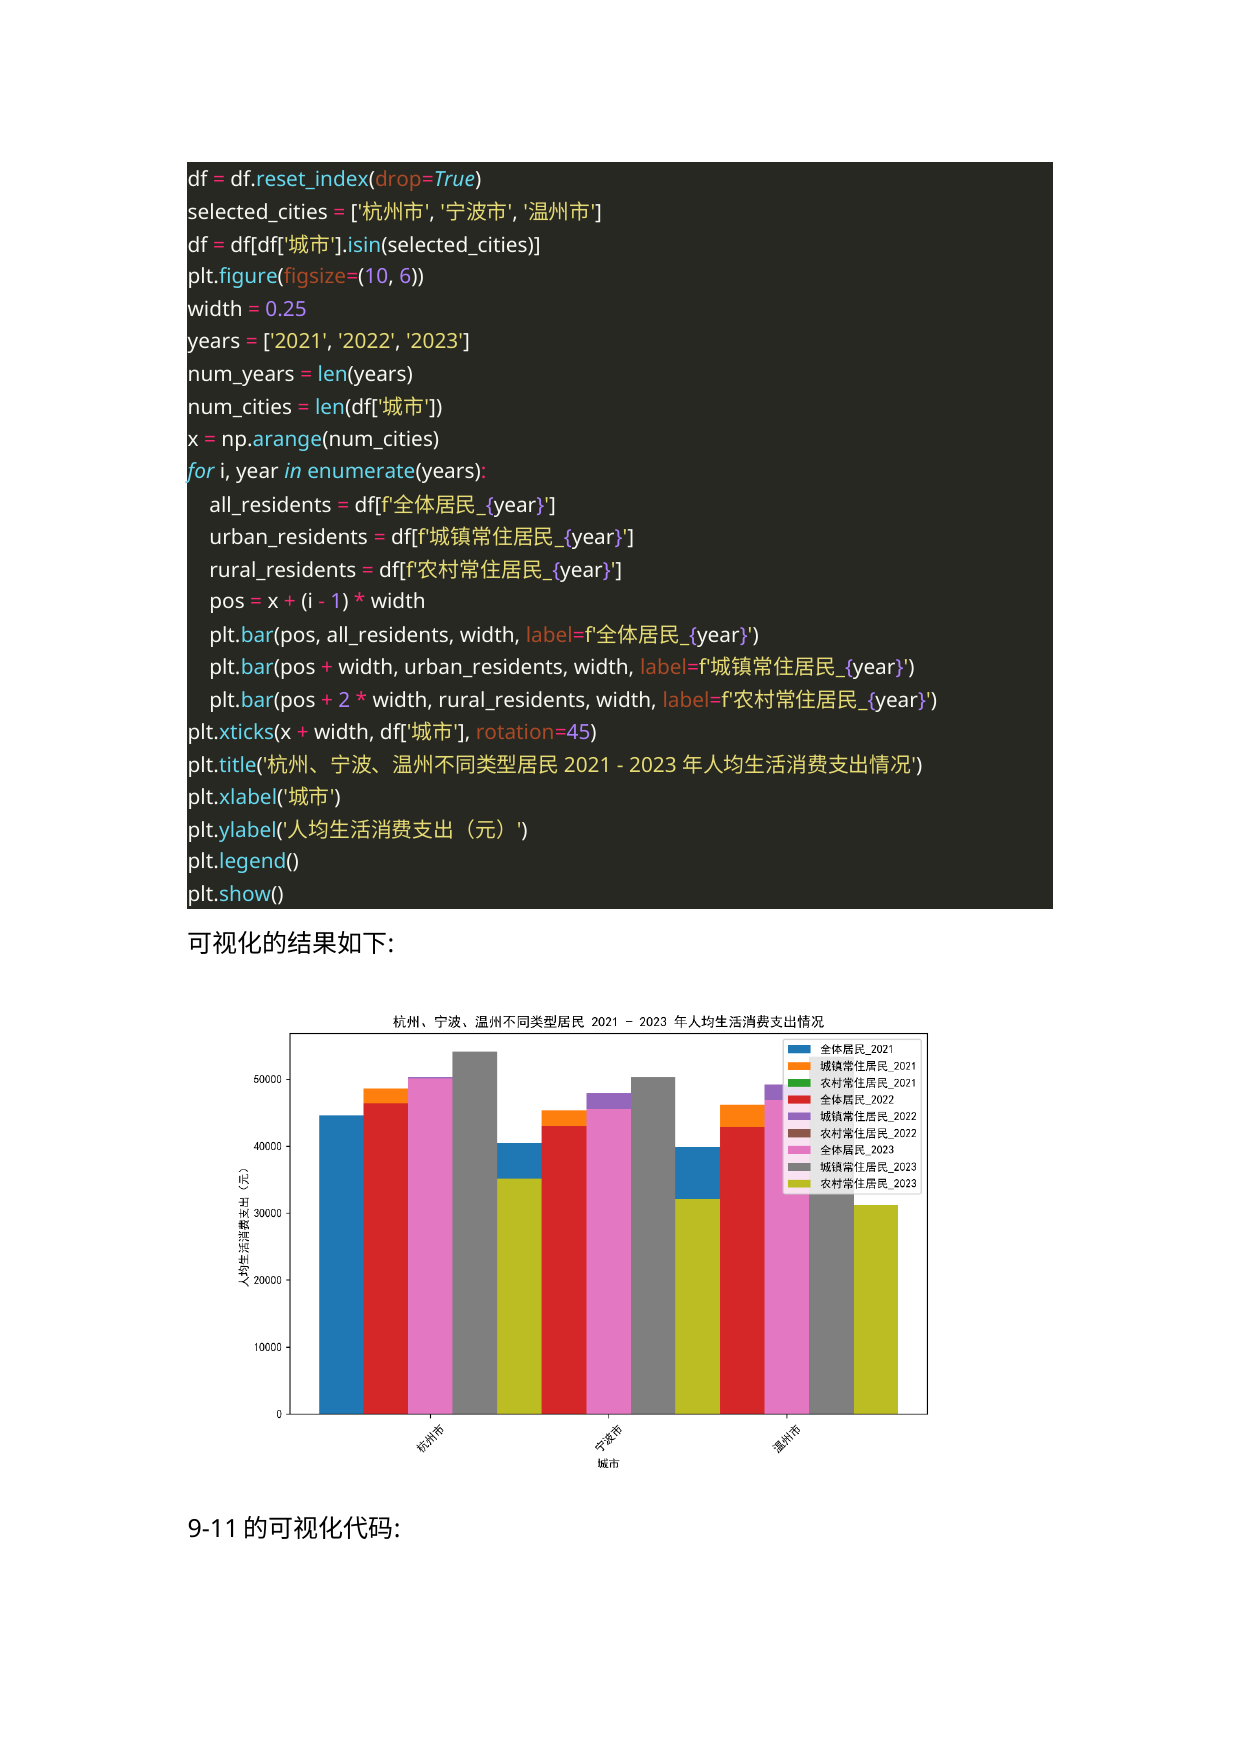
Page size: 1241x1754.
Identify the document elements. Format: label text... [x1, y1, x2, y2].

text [187, 162, 1053, 909]
text 9-11的可视化代码: [187, 1494, 1053, 1559]
text 可视化的结果如下: [187, 909, 1053, 974]
picture [187, 974, 1009, 1468]
